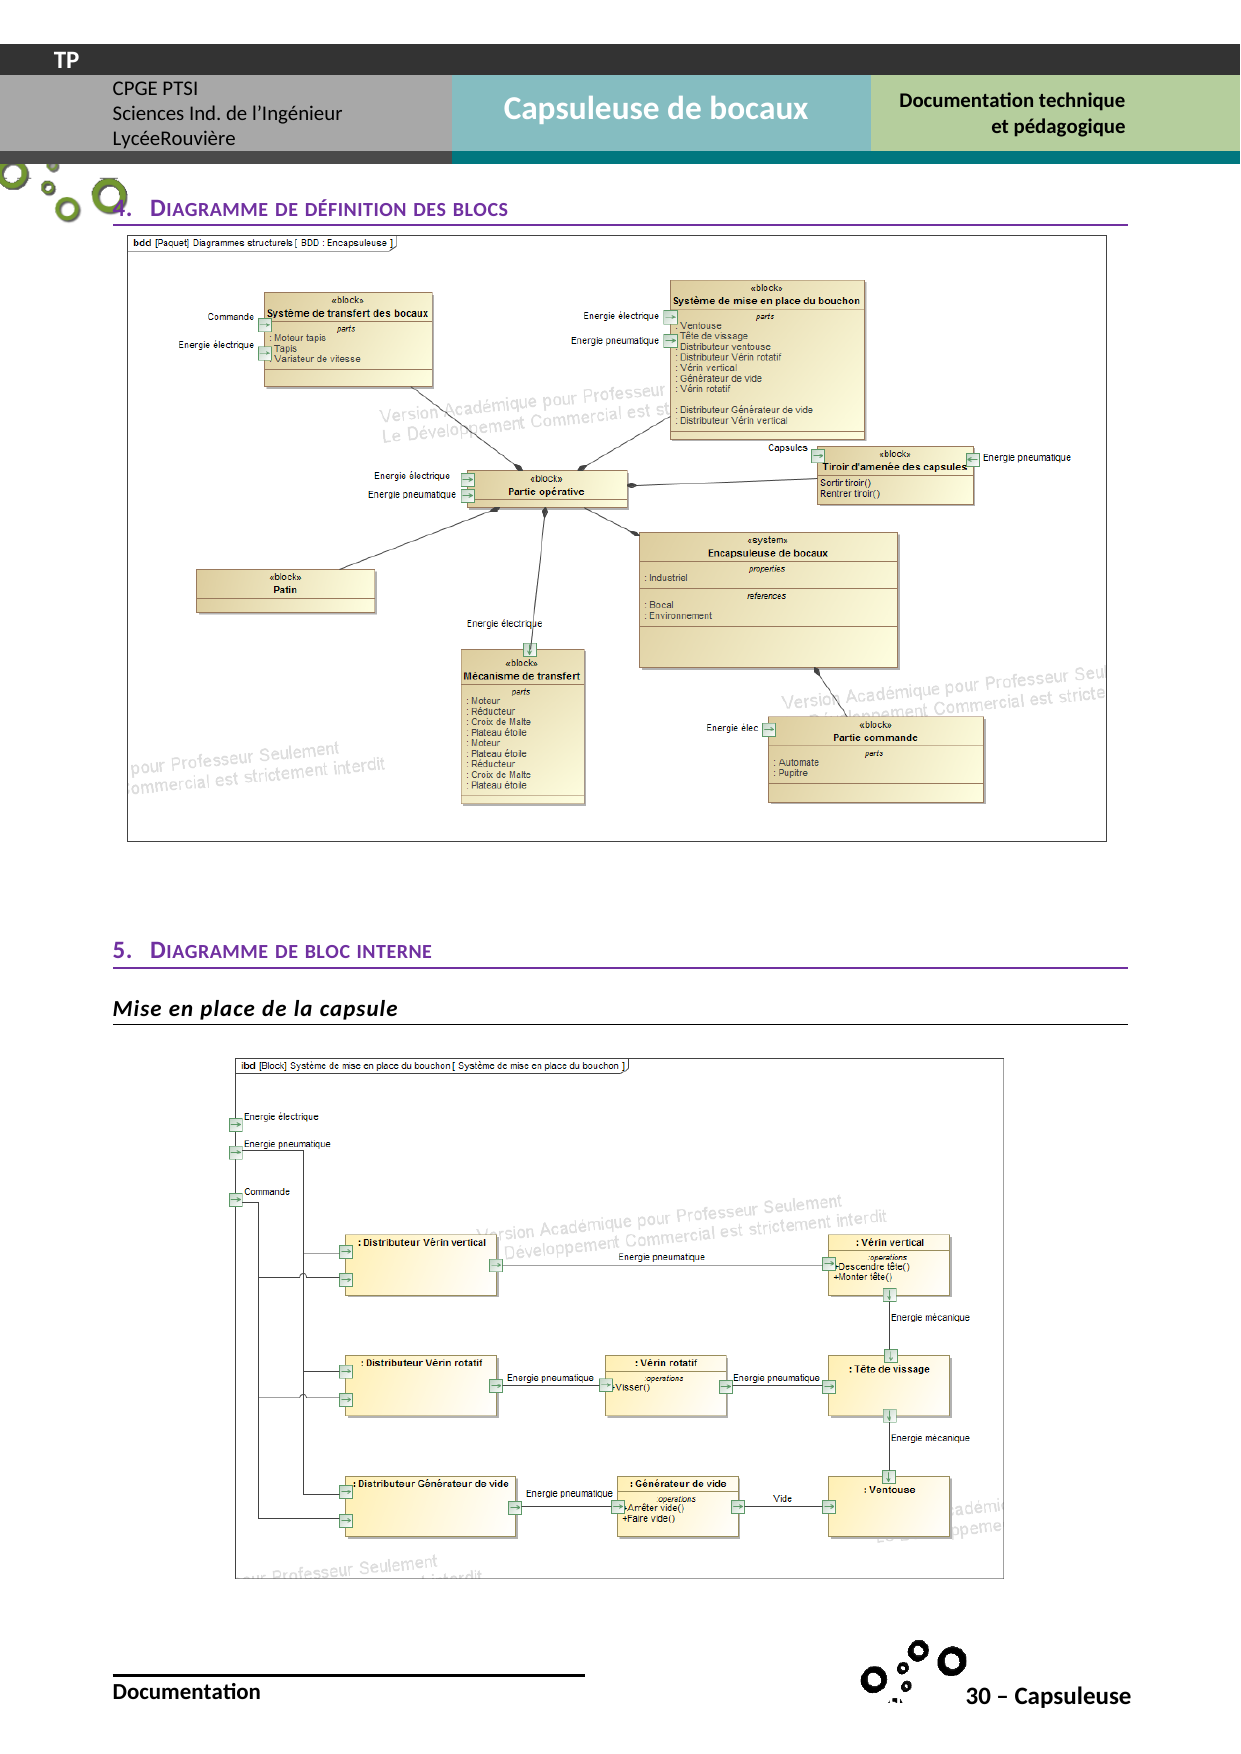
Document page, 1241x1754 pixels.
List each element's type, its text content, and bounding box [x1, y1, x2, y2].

picture [0, 164, 128, 224]
subtitle Mise en place de la capsule [112, 994, 1128, 1025]
picture [860, 1640, 967, 1703]
subtitle Diagramme de bloc interne [112, 934, 1128, 969]
picture [122, 230, 1118, 854]
picture [224, 1053, 1016, 1591]
subtitle Diagramme de définition des blocs [112, 192, 1128, 226]
